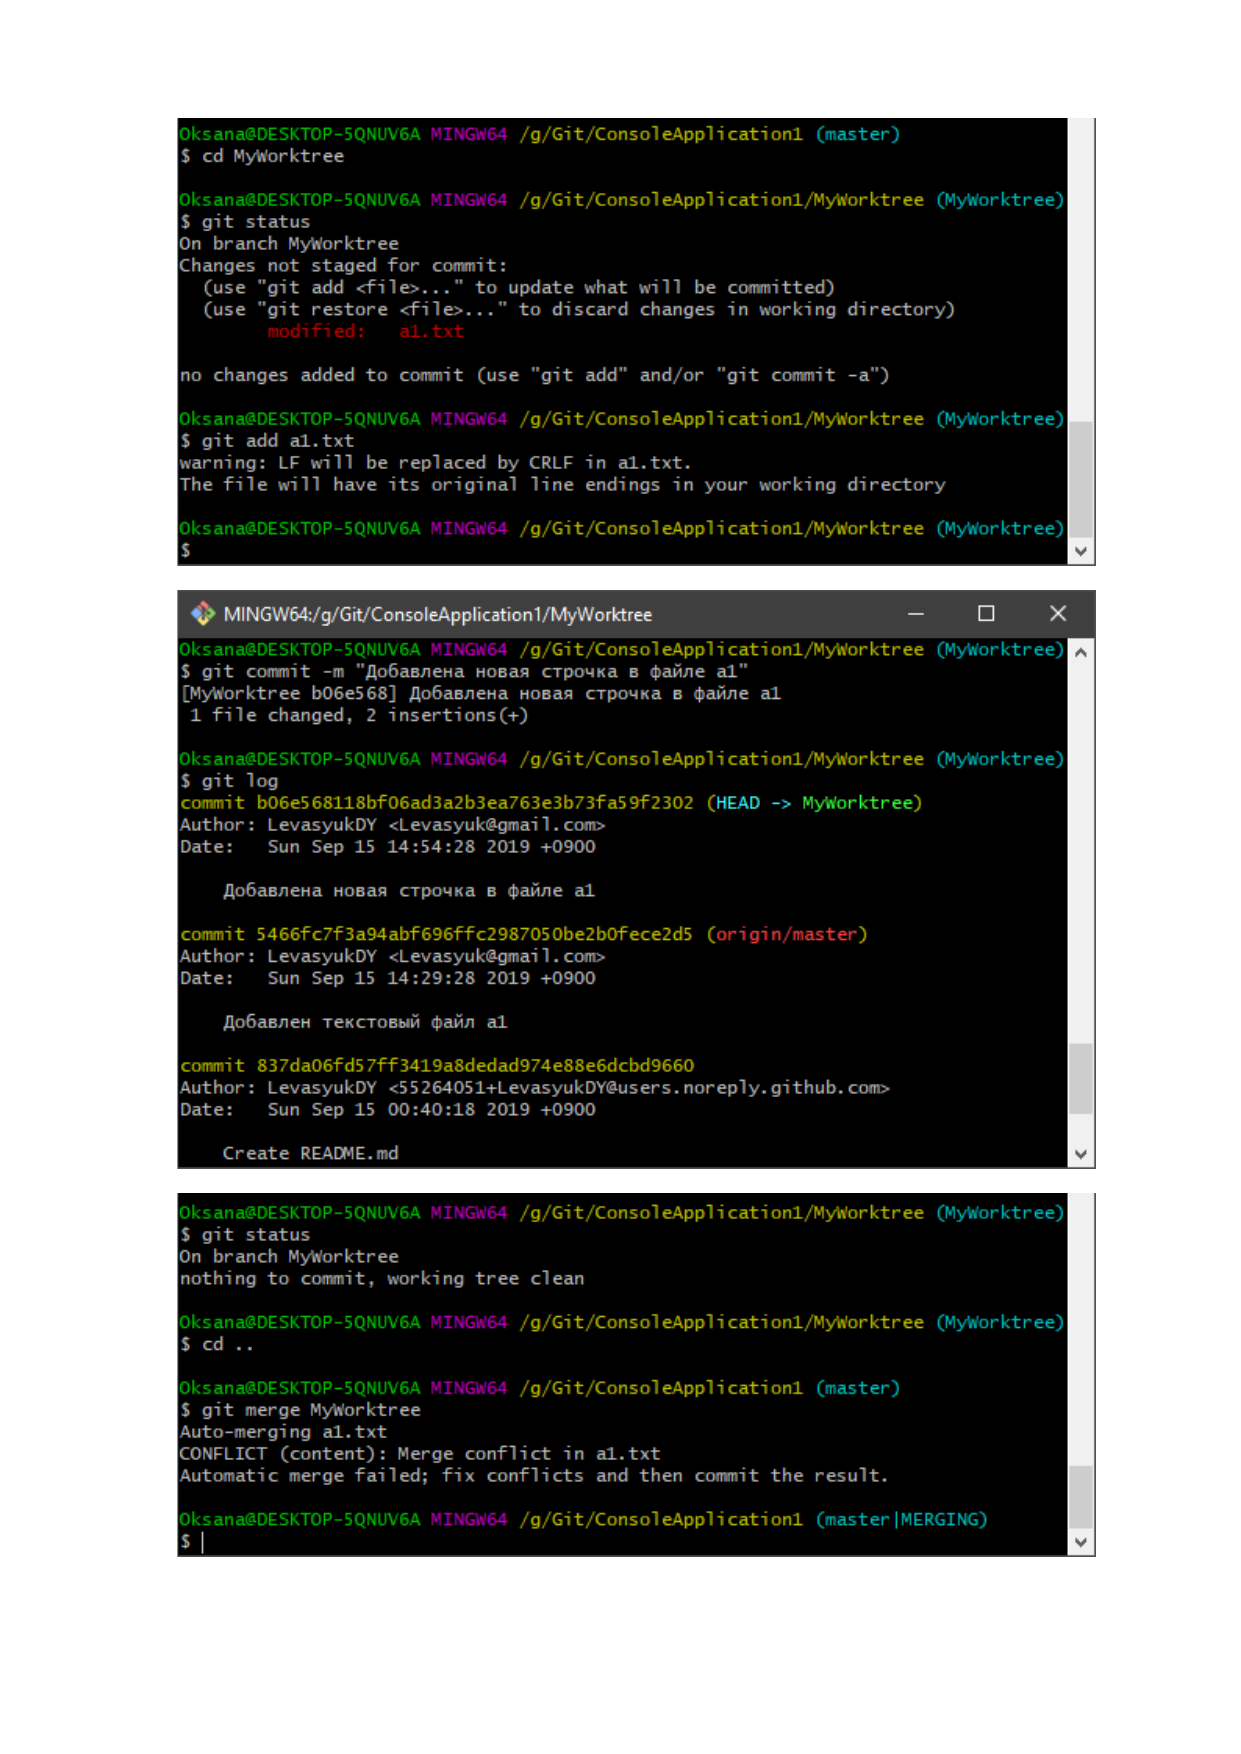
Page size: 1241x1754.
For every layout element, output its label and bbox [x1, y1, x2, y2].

picture [177, 590, 1096, 1169]
picture [177, 118, 1096, 566]
picture [177, 1193, 1096, 1557]
